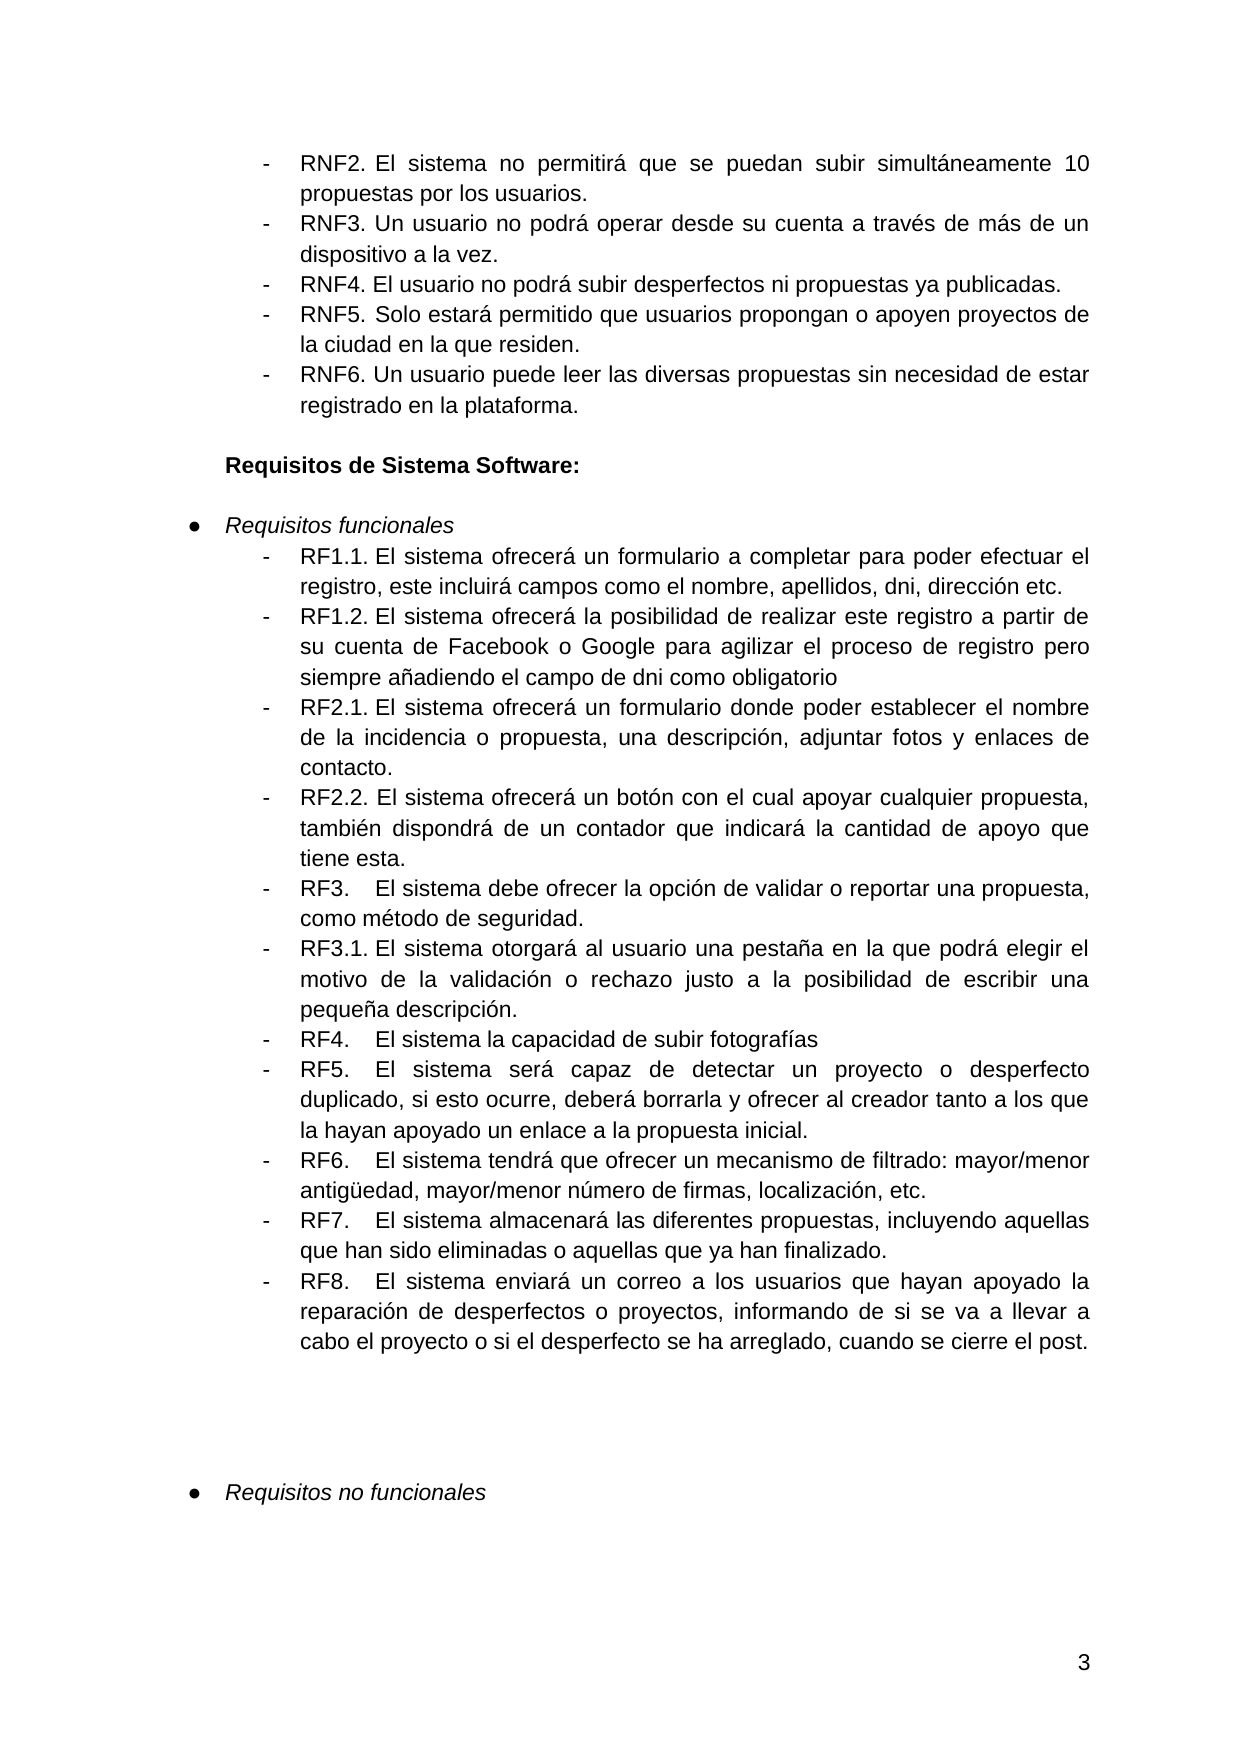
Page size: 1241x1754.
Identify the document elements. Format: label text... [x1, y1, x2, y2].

list RF6. El sistema tendrá que ofrecer un mecanismo de filtrado: mayor/menor antigüedad, mayor/menor número de firmas, localización, etc. [262, 1147, 1090, 1203]
list RF2.2. El sistema ofrecerá un botón con el cual apoyar cualquier propuesta, también dispondrá de un contador que indicará la cantidad de apoyo que tiene esta. [262, 784, 1090, 871]
text Requisitos de Sistema Software: [225, 452, 1090, 478]
list RF1.2. El sistema ofrecerá la posibilidad de realizar este registro a partir de su cuenta de Facebook o Google para agilizar el proceso de registro pero siempre añadiendo el campo de dni como obligatorio [262, 603, 1090, 690]
list RNF6. Un usuario puede leer las diversas propuestas sin necesidad de estar registrado en la plataforma. [262, 361, 1090, 418]
list RNF3. Un usuario no podrá operar desde su cuenta a través de más de un dispositivo a la vez. [262, 210, 1090, 267]
list RNF4. El usuario no podrá subir desperfectos ni propuestas ya publicadas. [262, 271, 1090, 297]
list RNF5. Solo estará permitido que usuarios propongan o apoyen proyectos de la ciudad en la que residen. [262, 301, 1090, 358]
list RNF2. El sistema no permitirá que se puedan subir simultáneamente 10 propuestas por los usuarios. [262, 150, 1090, 207]
list RF4. El sistema la capacidad de subir fotografías [262, 1026, 1090, 1052]
list Requisitos funcionales [187, 512, 1090, 539]
list Requisitos no funcionales [187, 1479, 1090, 1506]
list RF2.1. El sistema ofrecerá un formulario donde poder establecer el nombre de la incidencia o propuesta, una descripción, adjuntar fotos y enlaces de contacto. [262, 694, 1090, 781]
list RF7. El sistema almacenará las diferentes propuestas, incluyendo aquellas que han sido eliminadas o aquellas que ya han finalizado. [262, 1207, 1090, 1264]
list RF3.1. El sistema otorgará al usuario una pestaña en la que podrá elegir el motivo de la validación o rechazo justo a la posibilidad de escribir una pequeña descripción. [262, 935, 1090, 1022]
list RF5. El sistema será capaz de detectar un proyecto o desperfecto duplicado, si esto ocurre, deberá borrarla y ofrecer al creador tanto a los que la hayan apoyado un enlace a la propuesta inicial. [262, 1056, 1090, 1143]
list RF8. El sistema enviará un correo a los usuarios que hayan apoyado la reparación de desperfectos o proyectos, informando de si se va a llevar a cabo el proyecto o si el desperfecto se ha arreglado, cuando se cierre el post. [262, 1268, 1090, 1354]
list RF1.1. El sistema ofrecerá un formulario a completar para poder efectuar el registro, este incluirá campos como el nombre, apellidos, dni, dirección etc. [262, 543, 1090, 599]
list RF3. El sistema debe ofrecer la opción de validar o reportar una propuesta, como método de seguridad. [262, 875, 1090, 932]
